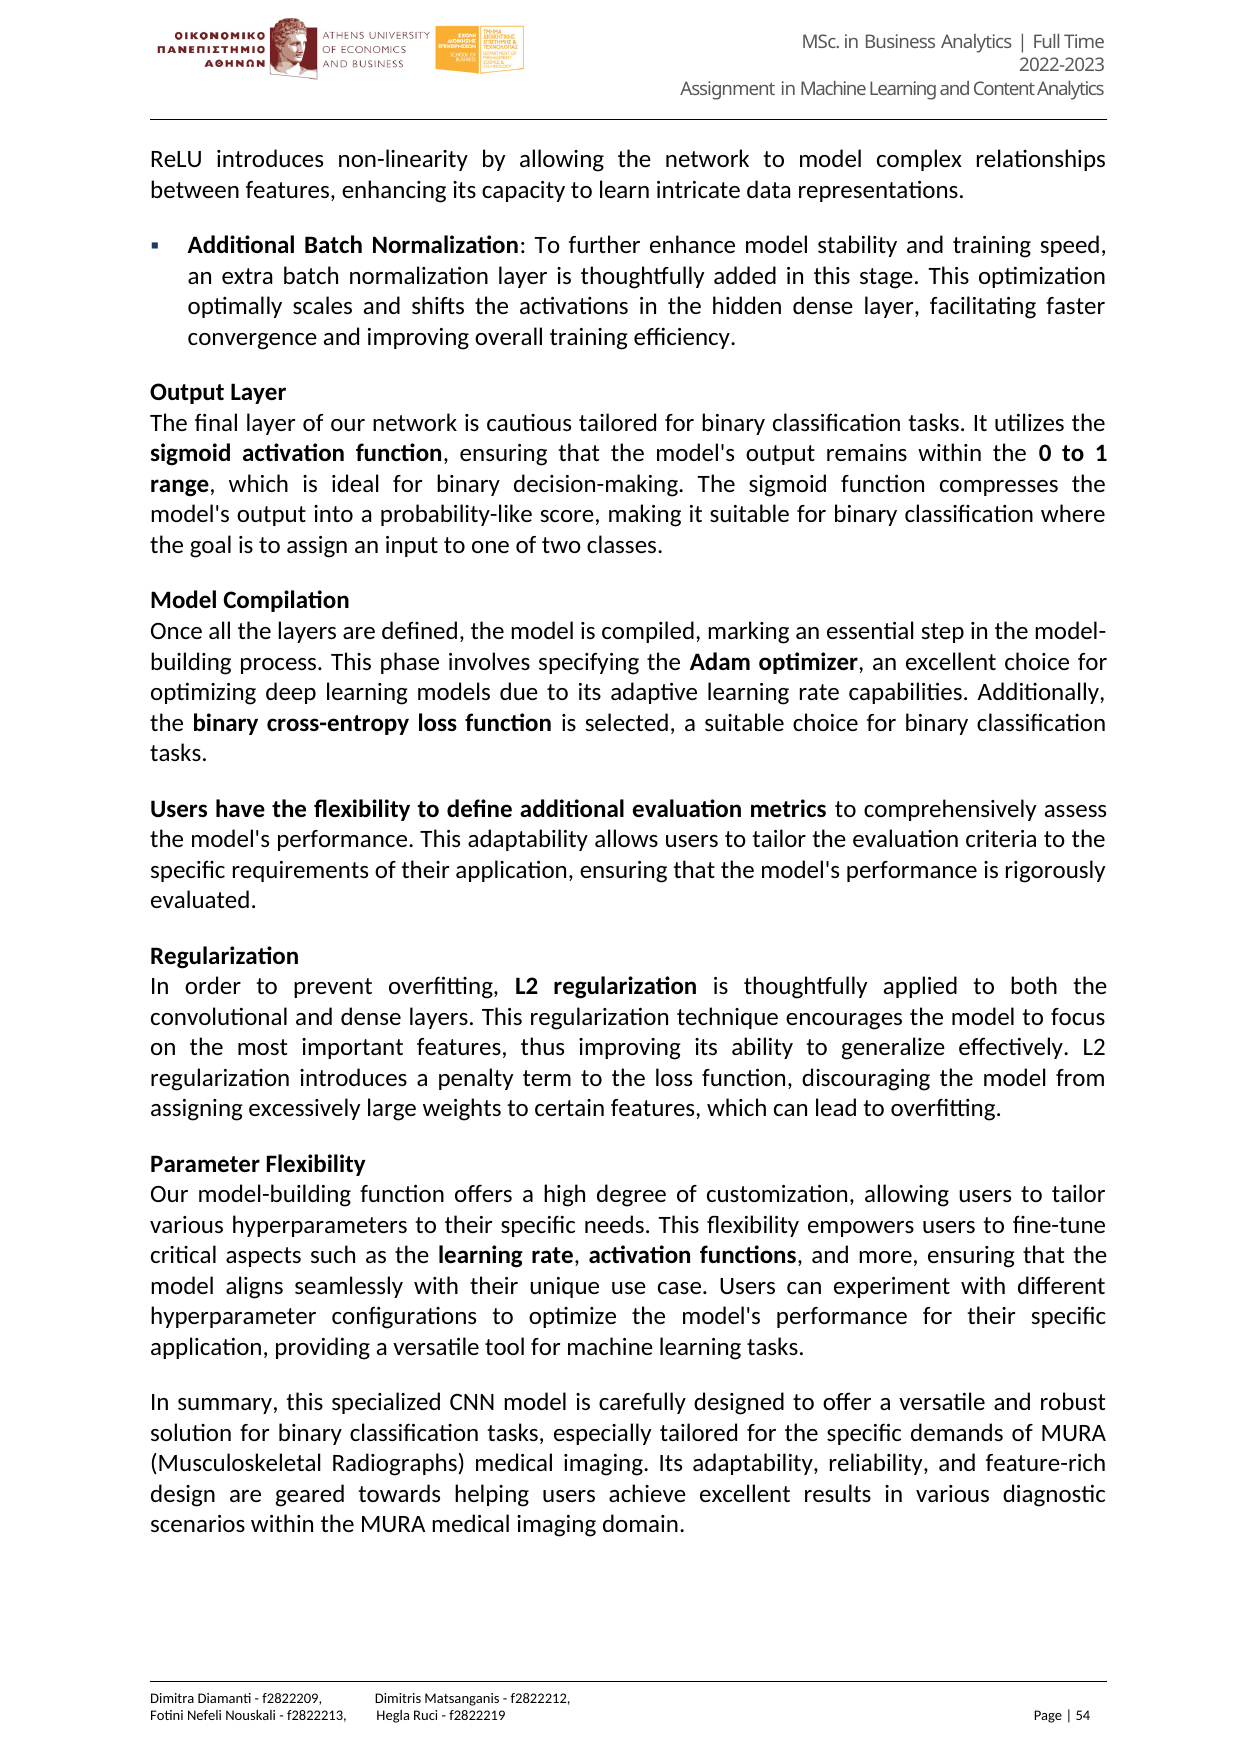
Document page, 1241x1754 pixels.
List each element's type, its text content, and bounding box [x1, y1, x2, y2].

text Our model-building function offers a high degree of customization, allowing users to tailor various hyperparameters to their specific needs. This flexibility empowers users to fine-tune critical aspects such as the learning rate, activation functions, and more, ensuring that the model aligns seamlessly with their unique use case. Users can experiment with different hyperparameter configurations to optimize the model's performance for their specific application, providing a versatile tool for machine learning tasks. [150, 1178, 1107, 1362]
text In order to prevent overfitting, L2 regularization is thoughtfully applied to both the convolutional and dense layers. This regularization technique encourages the model to focus on the most important features, thus improving its ability to generalize effectively. L2 regularization introduces a penalty term to the loss function, discouraging the model from assigning excessively large weights to certain features, which can lead to overfitting. [150, 970, 1107, 1123]
text Output Layer [150, 376, 1107, 407]
text Users have the flexibility to define additional evaluation metrics to comprehensively assess the model's performance. This adaptability allows users to tailor the evaluation criteria to the specific requirements of their application, ensuring that the model's performance is rigorously evaluated. [150, 793, 1107, 915]
text Regularization [150, 940, 1107, 970]
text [150, 143, 1107, 204]
picture [151, 17, 526, 82]
list Additional Batch Normalization: To further enhance model stability and training speed, an extra batch normalization layer is thoughtfully added in this stage. This optimization optimally scales and shifts the activations in the hidden dense layer, facilitating faster convergence and improving overall training efficiency. [150, 229, 1107, 351]
text Once all the layers are defined, the model is compiled, marking an essential step in the model-building process. This phase involves specifying the Adam optimizer, an excellent choice for optimizing deep learning models due to its adaptive learning rate capabilities. Additionally, the binary cross-entropy loss function is selected, a suitable choice for binary classification tasks. [150, 615, 1107, 768]
text Model Compilation [150, 584, 1107, 615]
text The final layer of our network is cautious tailored for binary classification tasks. It utilizes the sigmoid activation function, ensuring that the model's output remains within the 0 to 1 range, which is ideal for binary decision-making. The sigmoid function compresses the model's output into a probability-like score, making it suitable for binary classification where the goal is to assign an input to one of two classes. [150, 407, 1107, 559]
text Parameter Flexibility [150, 1148, 1107, 1178]
text In summary, this specialized CNN model is carefully designed to offer a versatile and robust solution for binary classification tasks, especially tailored for the specific demands of MURA (Musculoskeletal Radiographs) medical imaging. Its adaptability, reliability, and feature-rich design are geared towards helping users achieve excellent results in various diagnostic scenarios within the MURA medical imaging domain. [150, 1387, 1107, 1539]
